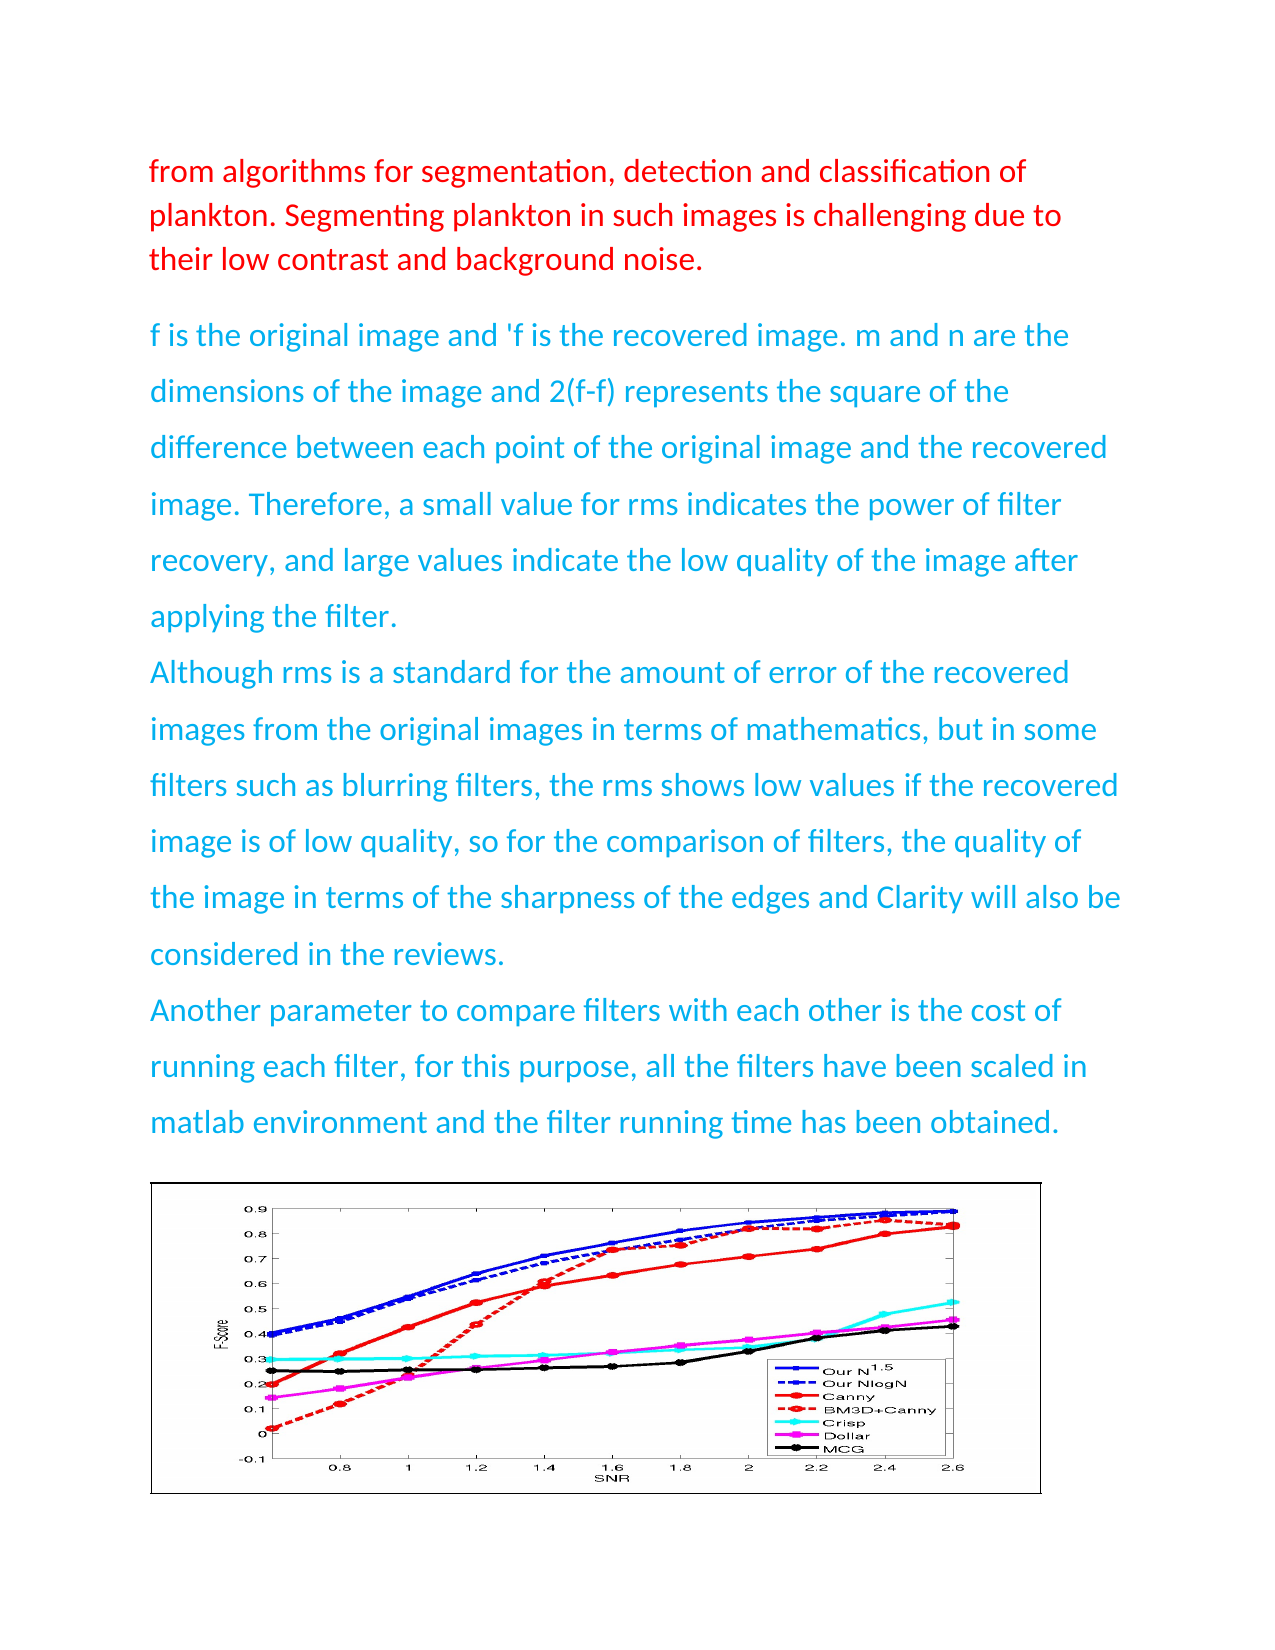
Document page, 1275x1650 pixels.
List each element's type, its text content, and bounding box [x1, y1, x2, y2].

text f is the original image and 'f is the recovered image. m and n are the dimensions of the image and 2(f-f) represents the square of the difference between each point of the original image and the recovered image. Therefore, a small value for rms indicates the power of filter recovery, and large values ​​indicate the low quality of the image after applying the filter. [150, 298, 1125, 636]
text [148, 150, 1125, 279]
text Another parameter to compare filters with each other is the cost of running each filter, for this purpose, all the filters have been scaled in matlab environment and the filter running time has been obtained. [150, 973, 1125, 1142]
text Although rms is a standard for the amount of error of the recovered images from the original images in terms of mathematics, but in some filters such as blurring filters, the rms shows low values ​​if the recovered image is of low quality, so for the comparison of filters, the quality of the image in terms of the sharpness of the edges and Clarity will also be considered in the reviews. [150, 636, 1125, 973]
picture [157, 1185, 1036, 1492]
